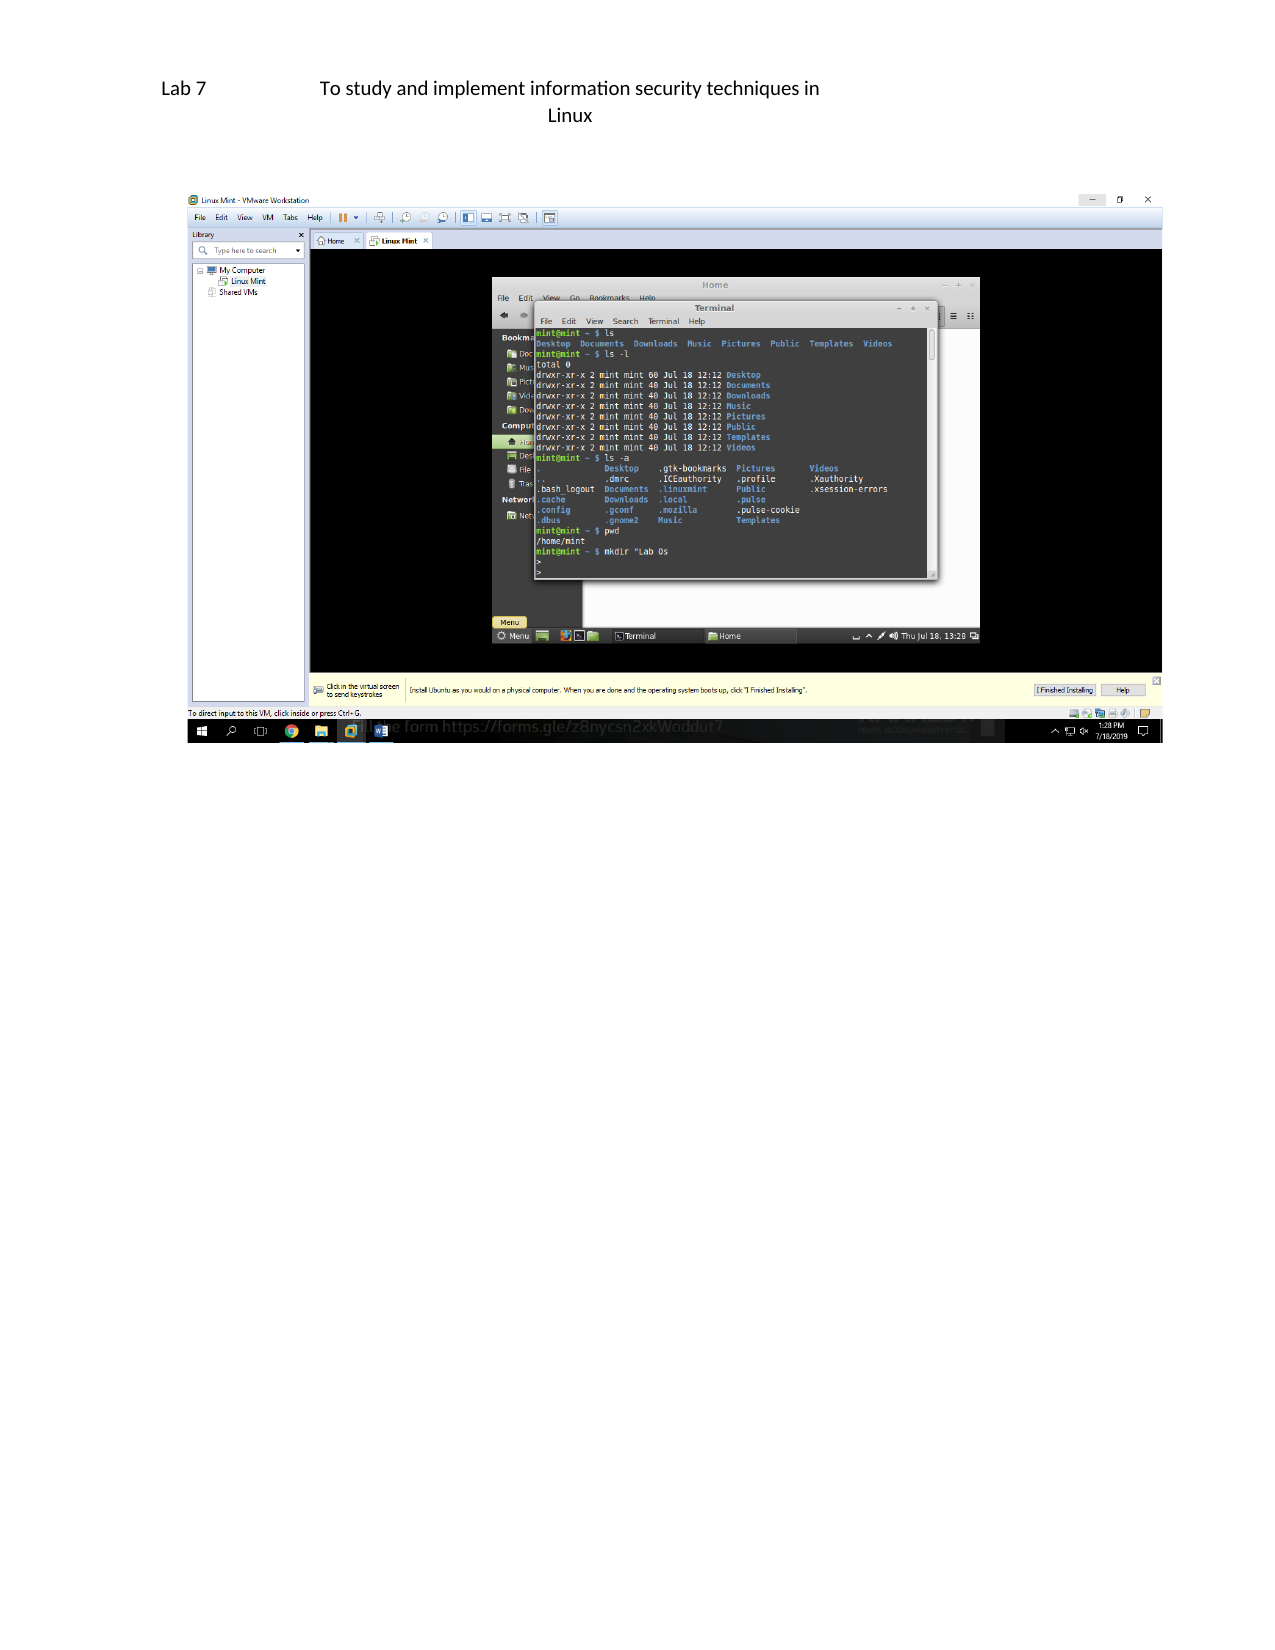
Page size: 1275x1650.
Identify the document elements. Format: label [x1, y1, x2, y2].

picture [187, 194, 1163, 743]
